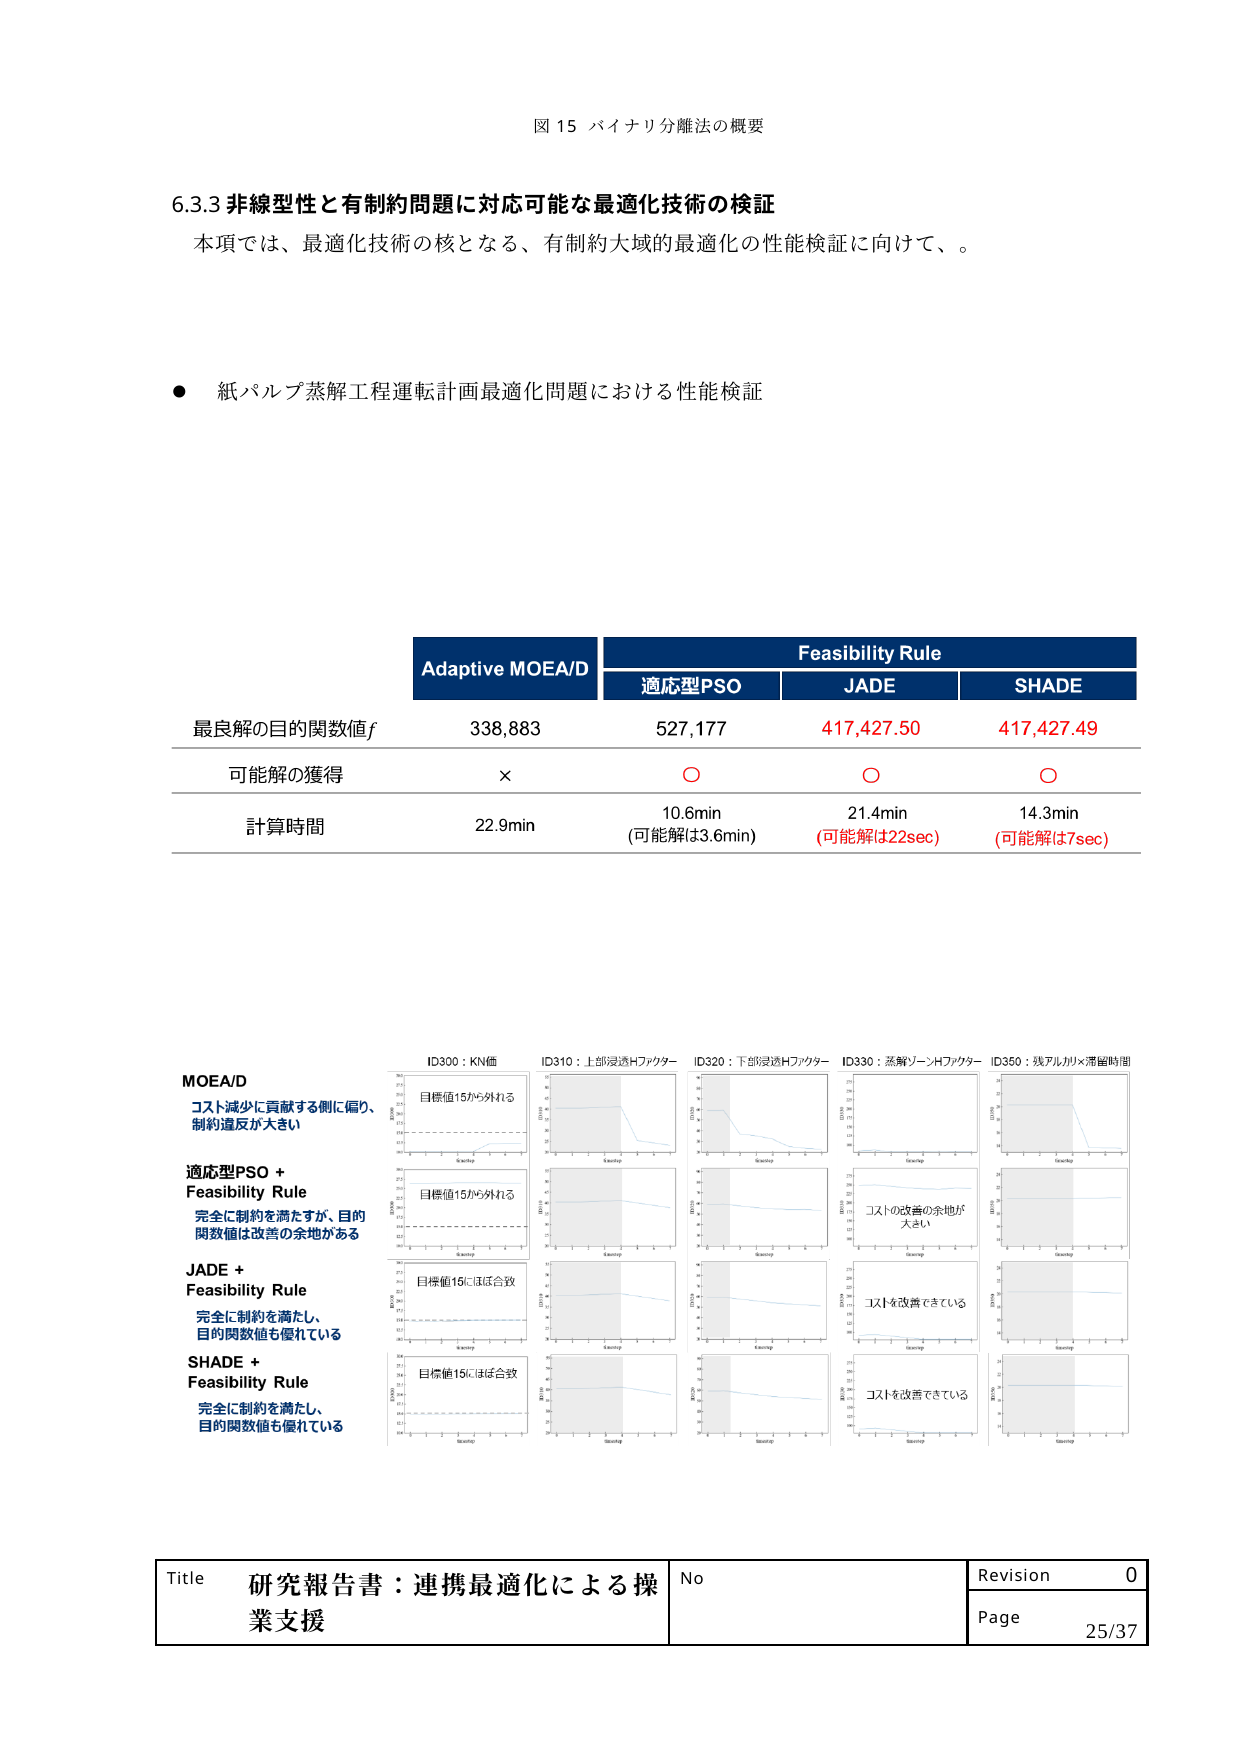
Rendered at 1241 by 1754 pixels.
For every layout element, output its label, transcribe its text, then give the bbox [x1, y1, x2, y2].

subtitle 非線型性と有制約問題に対応可能な最適化技術の検証 [171, 187, 1126, 219]
picture [171, 1050, 1142, 1446]
list 紙パルプ蒸解工程運転計画最適化問題における性能検証 [171, 376, 1126, 406]
picture [171, 634, 1142, 859]
text 本項では、最適化技術の核となる、有制約大域的最適化の性能検証に向けて、。 [171, 227, 1126, 257]
